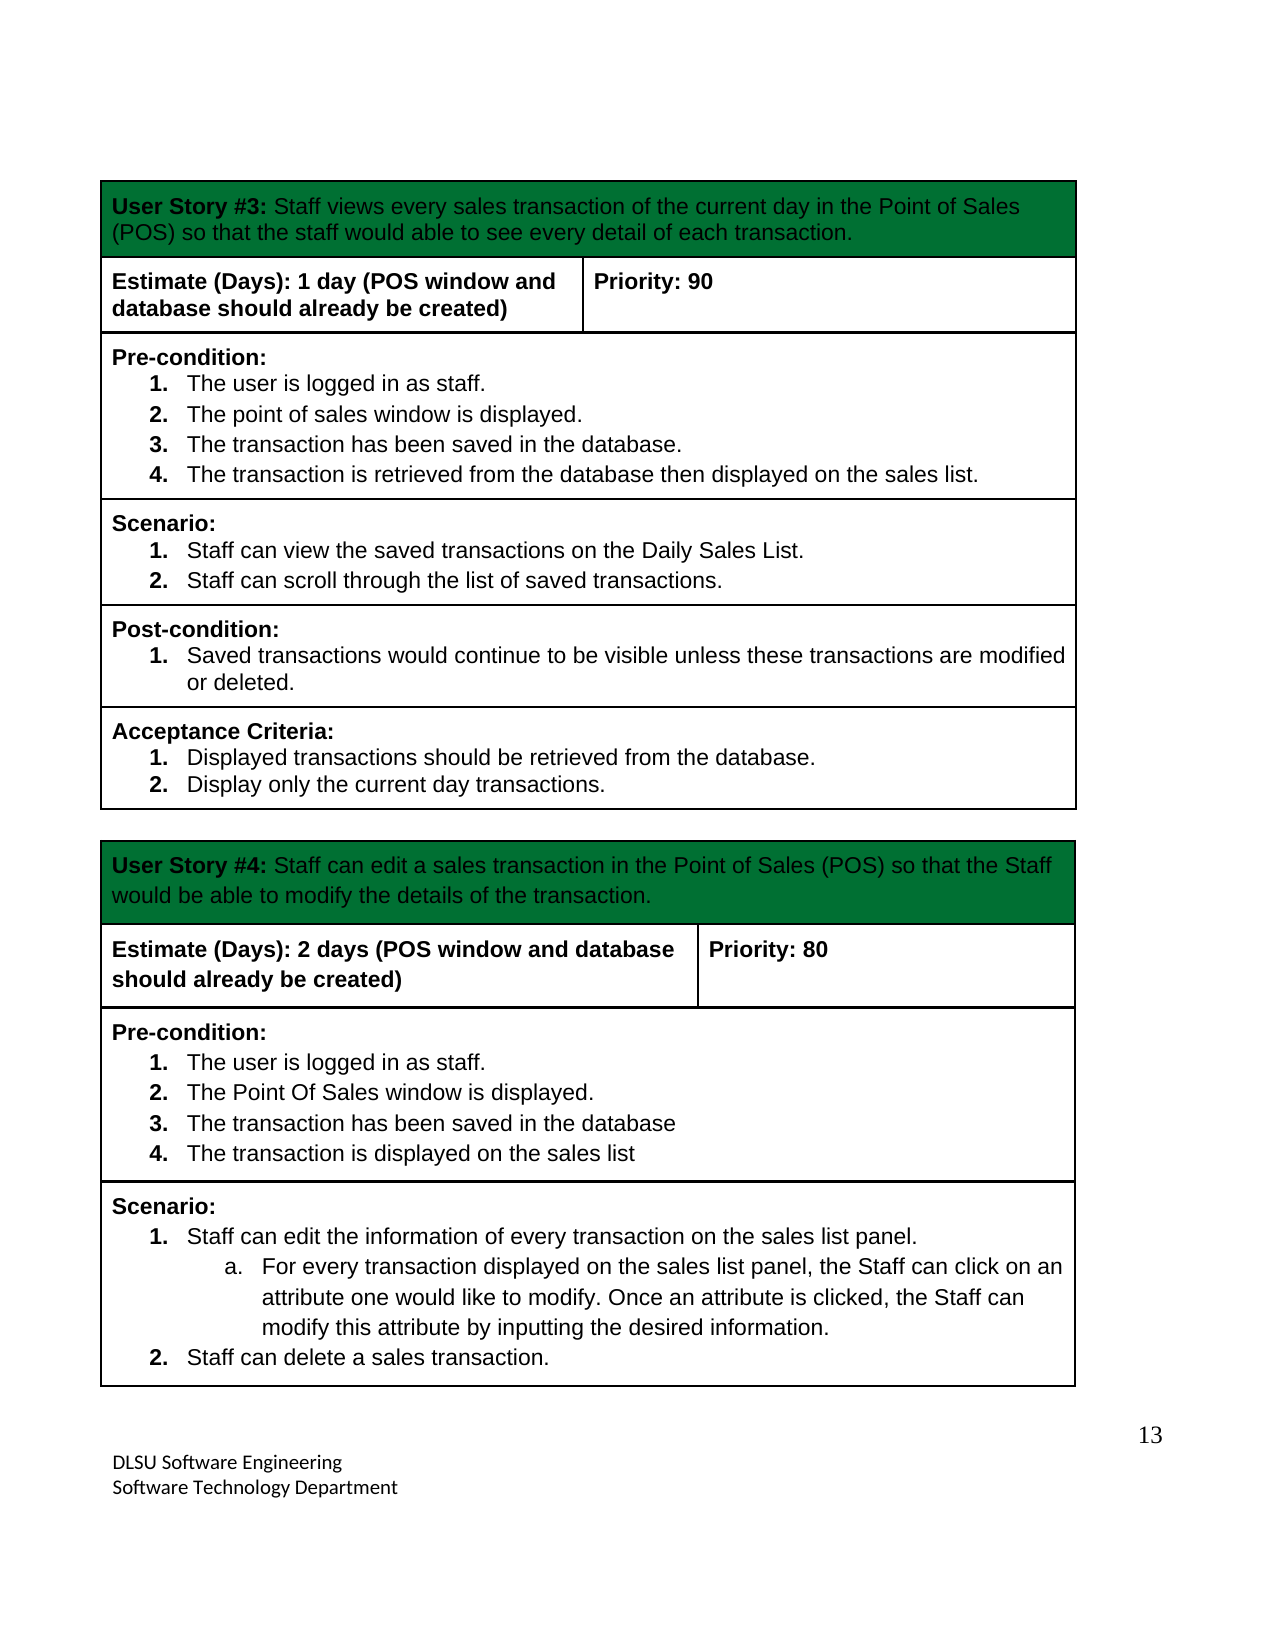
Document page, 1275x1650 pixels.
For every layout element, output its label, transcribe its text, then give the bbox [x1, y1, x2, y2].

table_cell Post-condition: Saved transactions would continue to be visible unless these transactions are modified or deleted. [102, 606, 1075, 706]
table_cell Scenario: Staff can view the saved transactions on the Daily Sales List. Staff can scroll through the list of saved transactions. [102, 500, 1075, 603]
table_cell Priority: 90 [584, 258, 1075, 331]
table_cell Estimate (Days): 1 day (POS window and database should already be created) [102, 258, 582, 331]
table_header User Story #4: Staff can edit a sales transaction in the Point of Sales (POS) so that the Staff would be able to modify the details of the transaction. [102, 842, 1074, 923]
table_cell Scenario: Staff can edit the information of every transaction on the sales list panel. For every transaction displayed on the sales list panel, the Staff can click on an attribute one would like to modify. Once an attribute is clicked, the Staff can modify this attribute by inputting the desired information. Staff can delete a sales transaction. [102, 1183, 1074, 1384]
table_cell Acceptance Criteria: Displayed transactions should be retrieved from the database. Display only the current day transactions. [102, 708, 1075, 807]
table_cell Priority: 80 [699, 925, 1074, 1006]
table_cell Pre-condition: The user is logged in as staff. The Point Of Sales window is displayed. The transaction has been saved in the database The transaction is displayed on the sales list [102, 1009, 1074, 1180]
table_cell Estimate (Days): 2 days (POS window and database should already be created) [102, 925, 697, 1006]
table_cell Pre-condition: The user is logged in as staff. The point of sales window is displayed. The transaction has been saved in the database. The transaction is retrieved from the database then displayed on the sales list. [102, 334, 1075, 498]
table_header User Story #3: Staff views every sales transaction of the current day in the Point of Sales (POS) so that the staff would able to see every detail of each transaction. [102, 182, 1075, 256]
